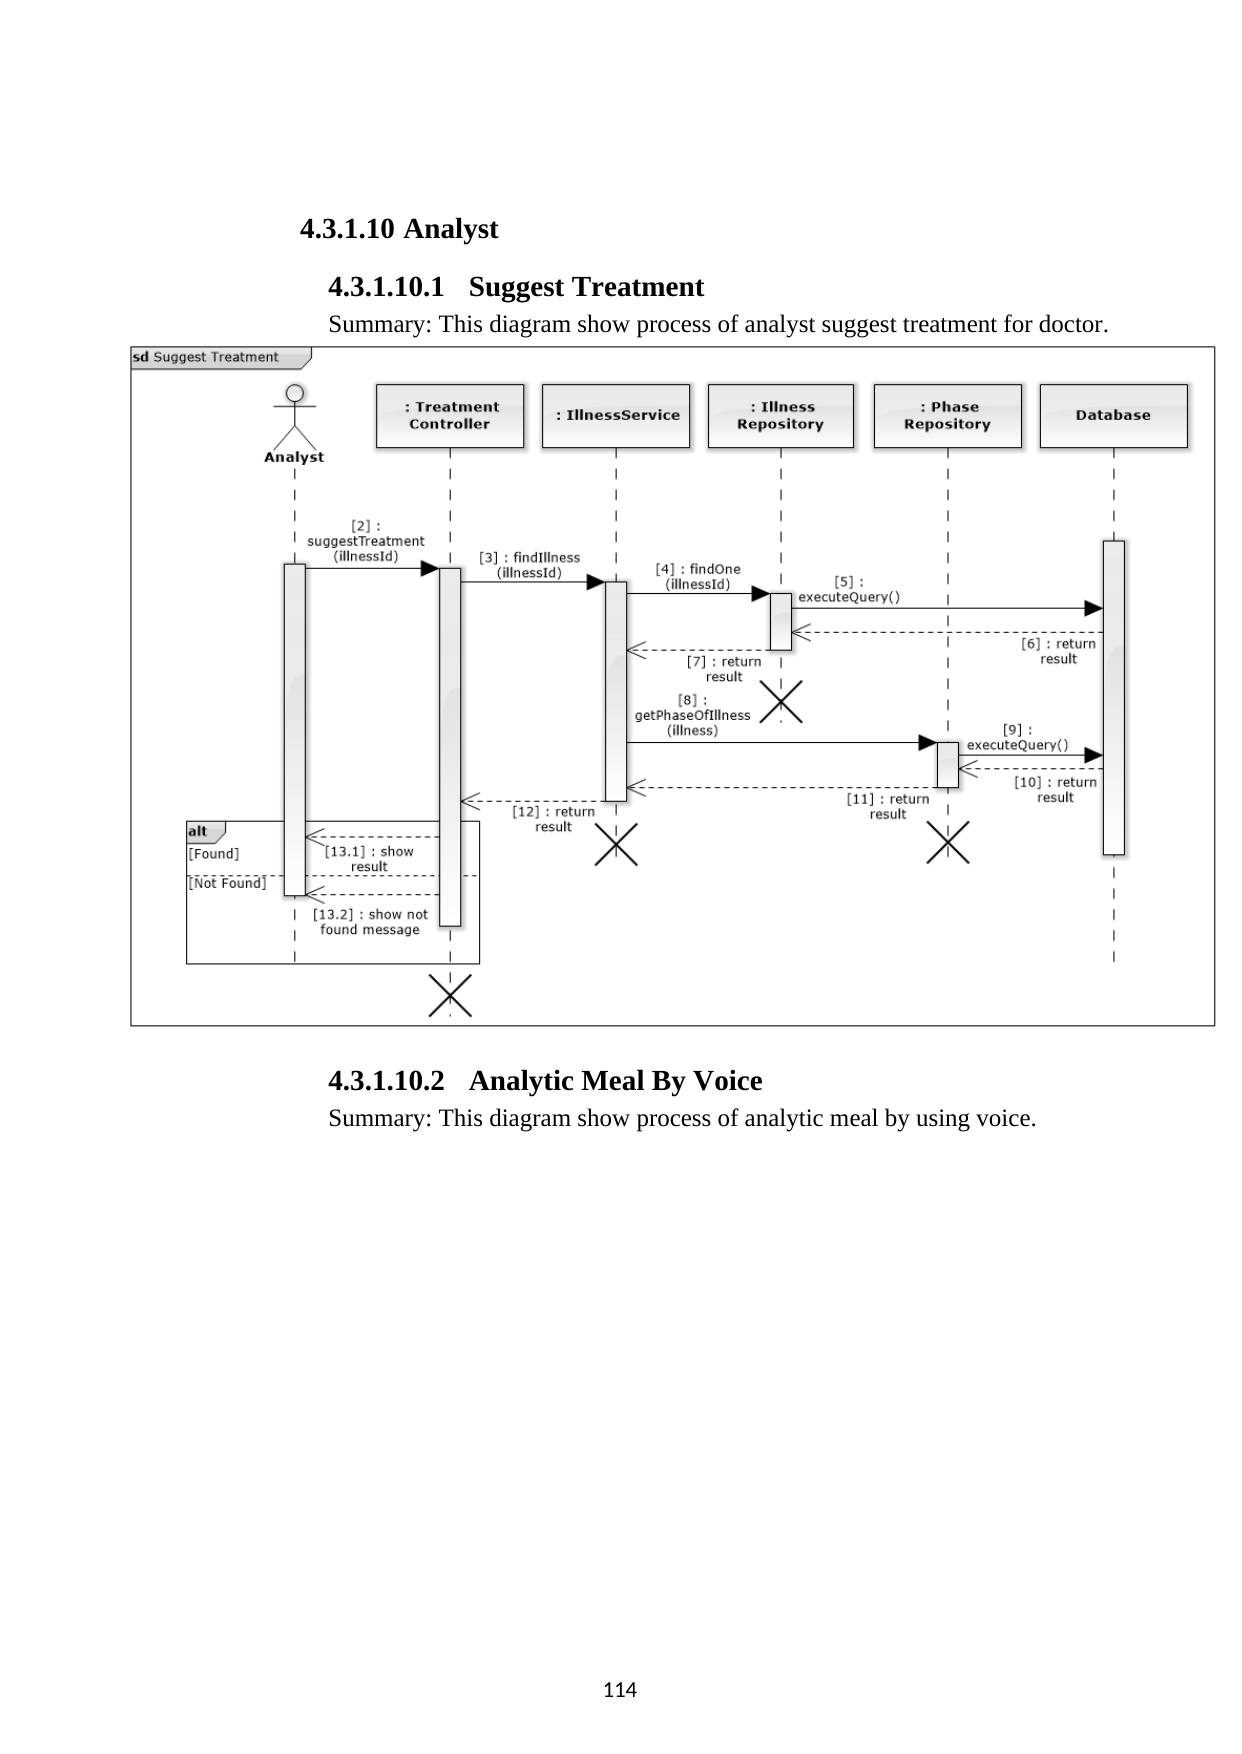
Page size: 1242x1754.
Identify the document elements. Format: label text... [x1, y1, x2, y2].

picture [121, 338, 1230, 1039]
subtitle Analytic Meal By Voice [214, 1063, 1146, 1097]
text Summary: This diagram show process of analytic meal by using voice. [328, 1103, 1146, 1132]
subtitle Analyst [300, 211, 1146, 244]
subtitle Suggest Treatment [214, 269, 1146, 303]
text Summary: This diagram show process of analyst suggest treatment for doctor. [328, 309, 1146, 338]
